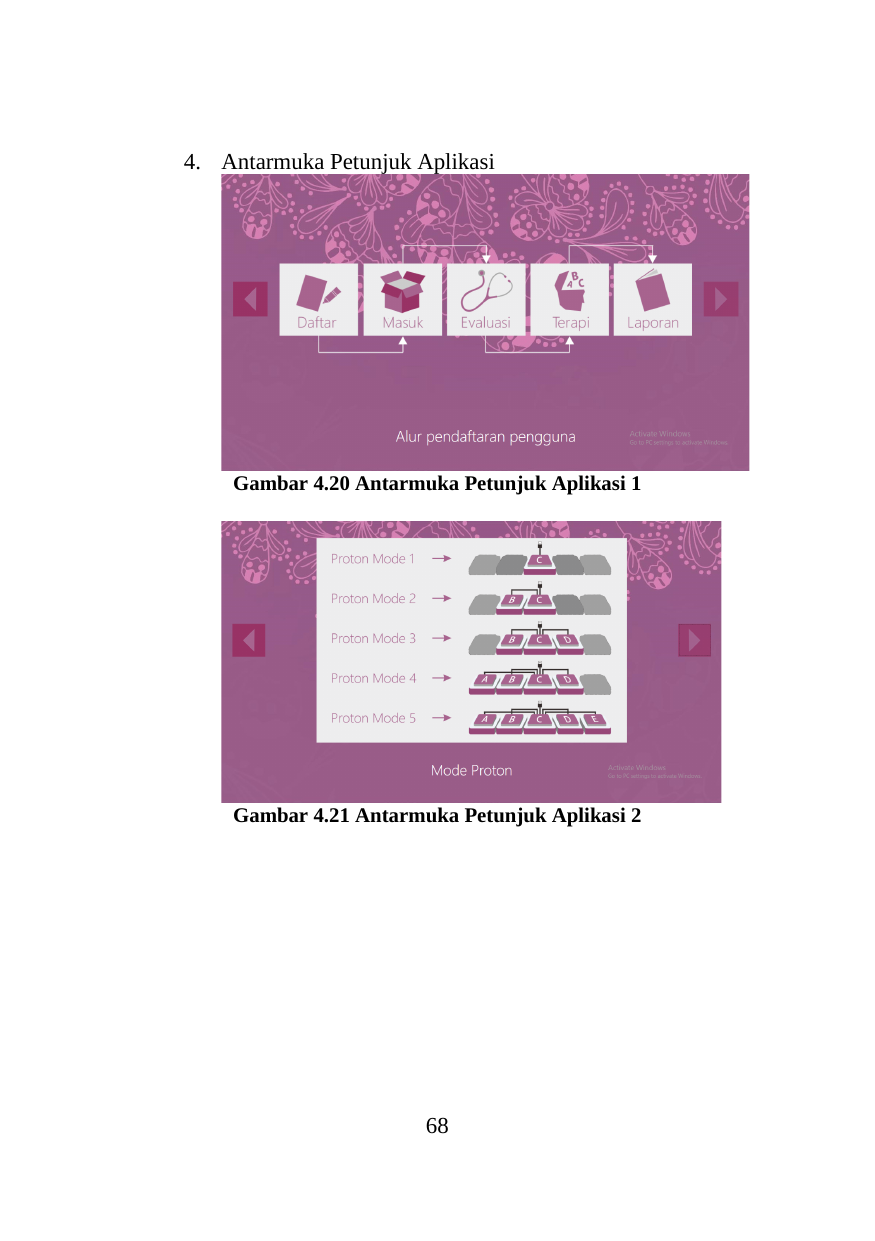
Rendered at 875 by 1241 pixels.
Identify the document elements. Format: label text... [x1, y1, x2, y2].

picture [221, 521, 722, 803]
picture [221, 174, 750, 471]
